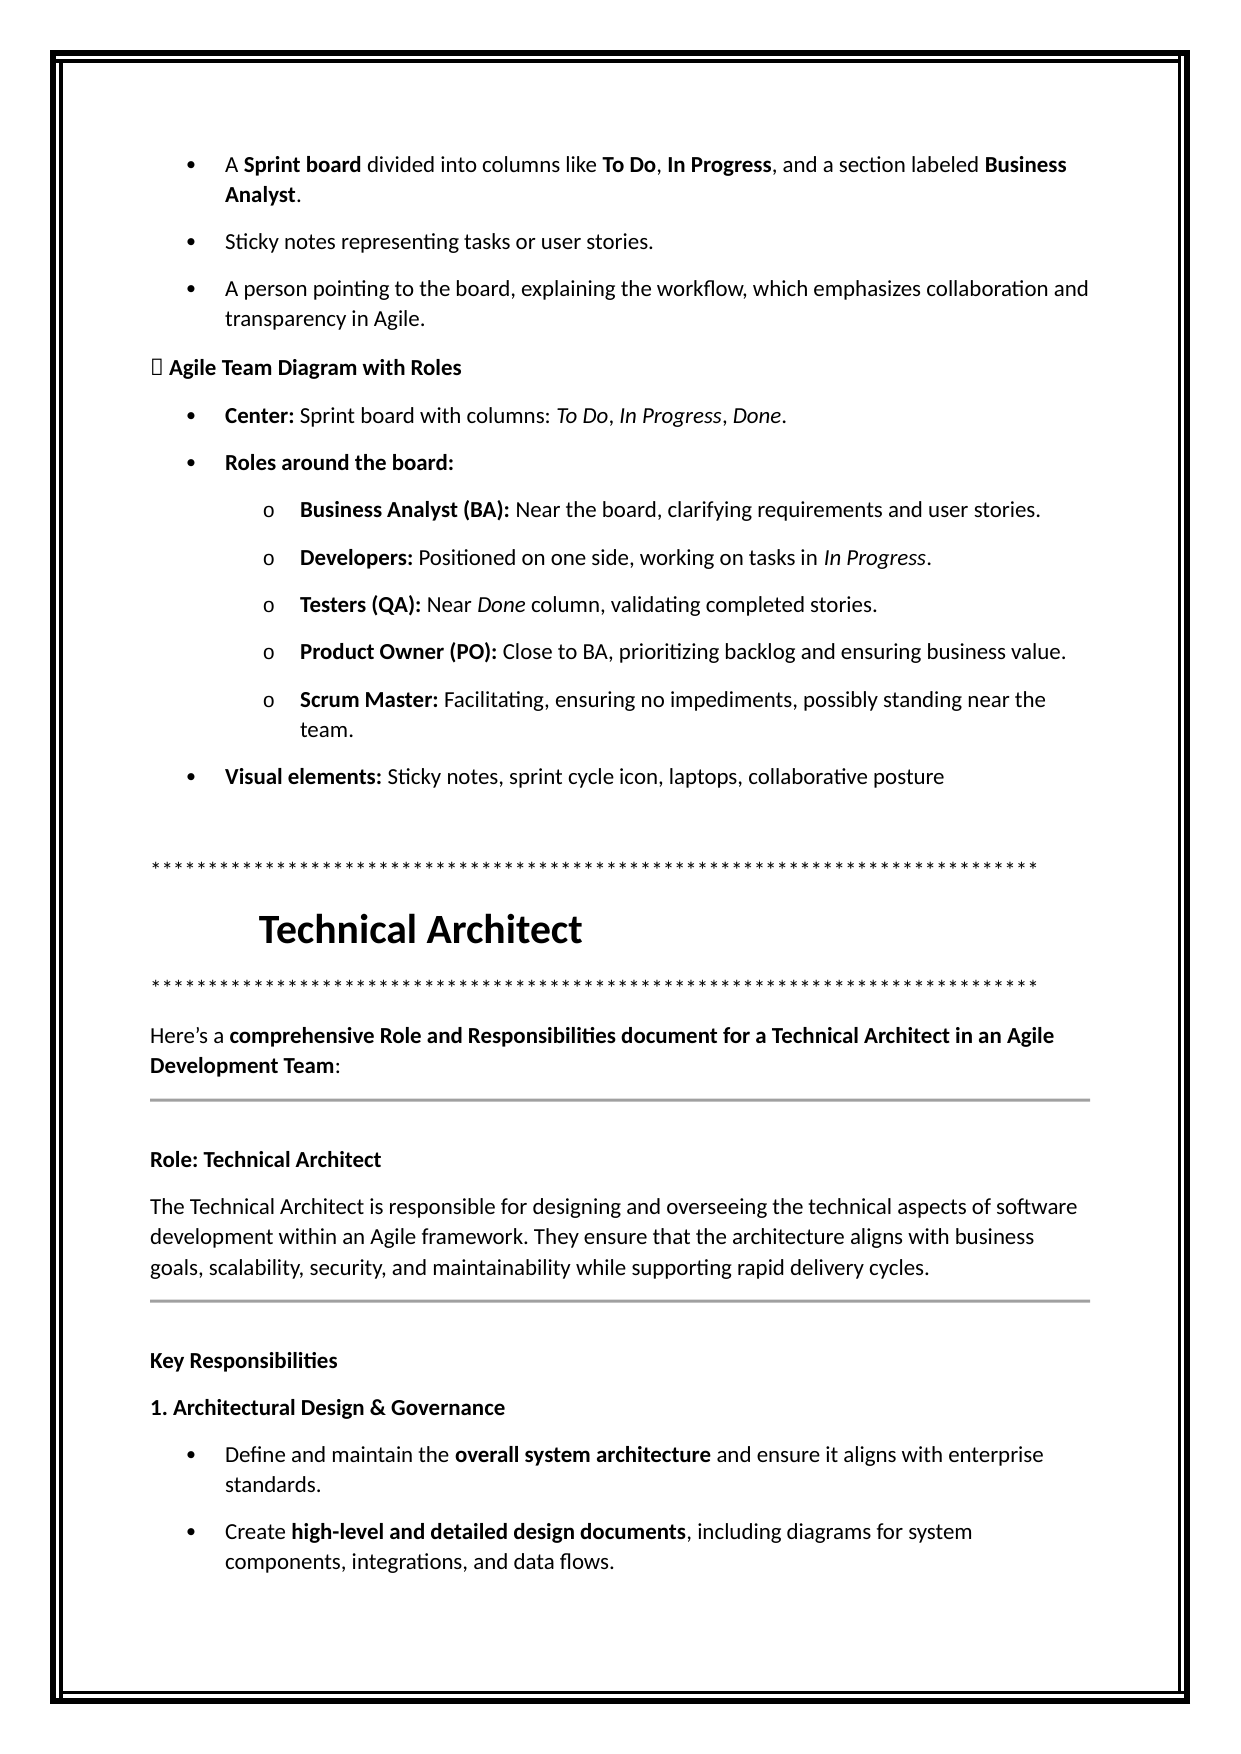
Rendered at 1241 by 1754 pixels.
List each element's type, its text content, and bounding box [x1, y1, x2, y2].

list A person pointing to the board, explaining the workflow, which emphasizes collaboration and transparency in Agile. [187, 274, 1090, 332]
list Product Owner (PO): Close to BA, prioritizing backlog and ensuring business value. [262, 637, 1090, 666]
list Define and maintain the overall system architecture and ensure it aligns with enterprise standards. [187, 1440, 1090, 1498]
text ****************************************************************************** [150, 974, 1090, 1003]
list Center: Sprint board with columns: To Do, In Progress, Done. [187, 401, 1090, 429]
text ****************************************************************************** [150, 856, 1090, 884]
text 1. Architectural Design & Governance [150, 1393, 1090, 1421]
text ✅ Agile Team Diagram with Roles [150, 351, 1090, 382]
list A Sprint board divided into columns like To Do, In Progress, and a section labeled Business Analyst. [187, 150, 1090, 208]
list Developers: Positioned on one side, working on tasks in In Progress. [262, 543, 1090, 571]
list Roles around the board: [187, 448, 1090, 476]
list Sticky notes representing tasks or user stories. [187, 227, 1090, 255]
text The Technical Architect is responsible for designing and overseeing the technical aspects of software development within an Agile framework. They ensure that the architecture aligns with business goals, scalability, security, and maintainability while supporting rapid delivery cycles. [150, 1192, 1090, 1281]
list Visual elements: Sticky notes, sprint cycle icon, laptops, collaborative posture [187, 762, 1090, 790]
list Create high-level and detailed design documents, including diagrams for system components, integrations, and data flows. [187, 1517, 1090, 1576]
text Key Responsibilities [150, 1346, 1090, 1374]
list Business Analyst (BA): Near the board, clarifying requirements and user stories. [262, 495, 1090, 524]
list Testers (QA): Near Done column, validating completed stories. [262, 590, 1090, 618]
list Scrum Master: Facilitating, ensuring no impediments, possibly standing near the team. [262, 685, 1090, 743]
text Here’s a comprehensive Role and Responsibilities document for a Technical Architect in an Agile Development Team: [150, 1021, 1090, 1080]
text Technical Architect [150, 903, 1090, 954]
text Role: Technical Architect [150, 1145, 1090, 1173]
